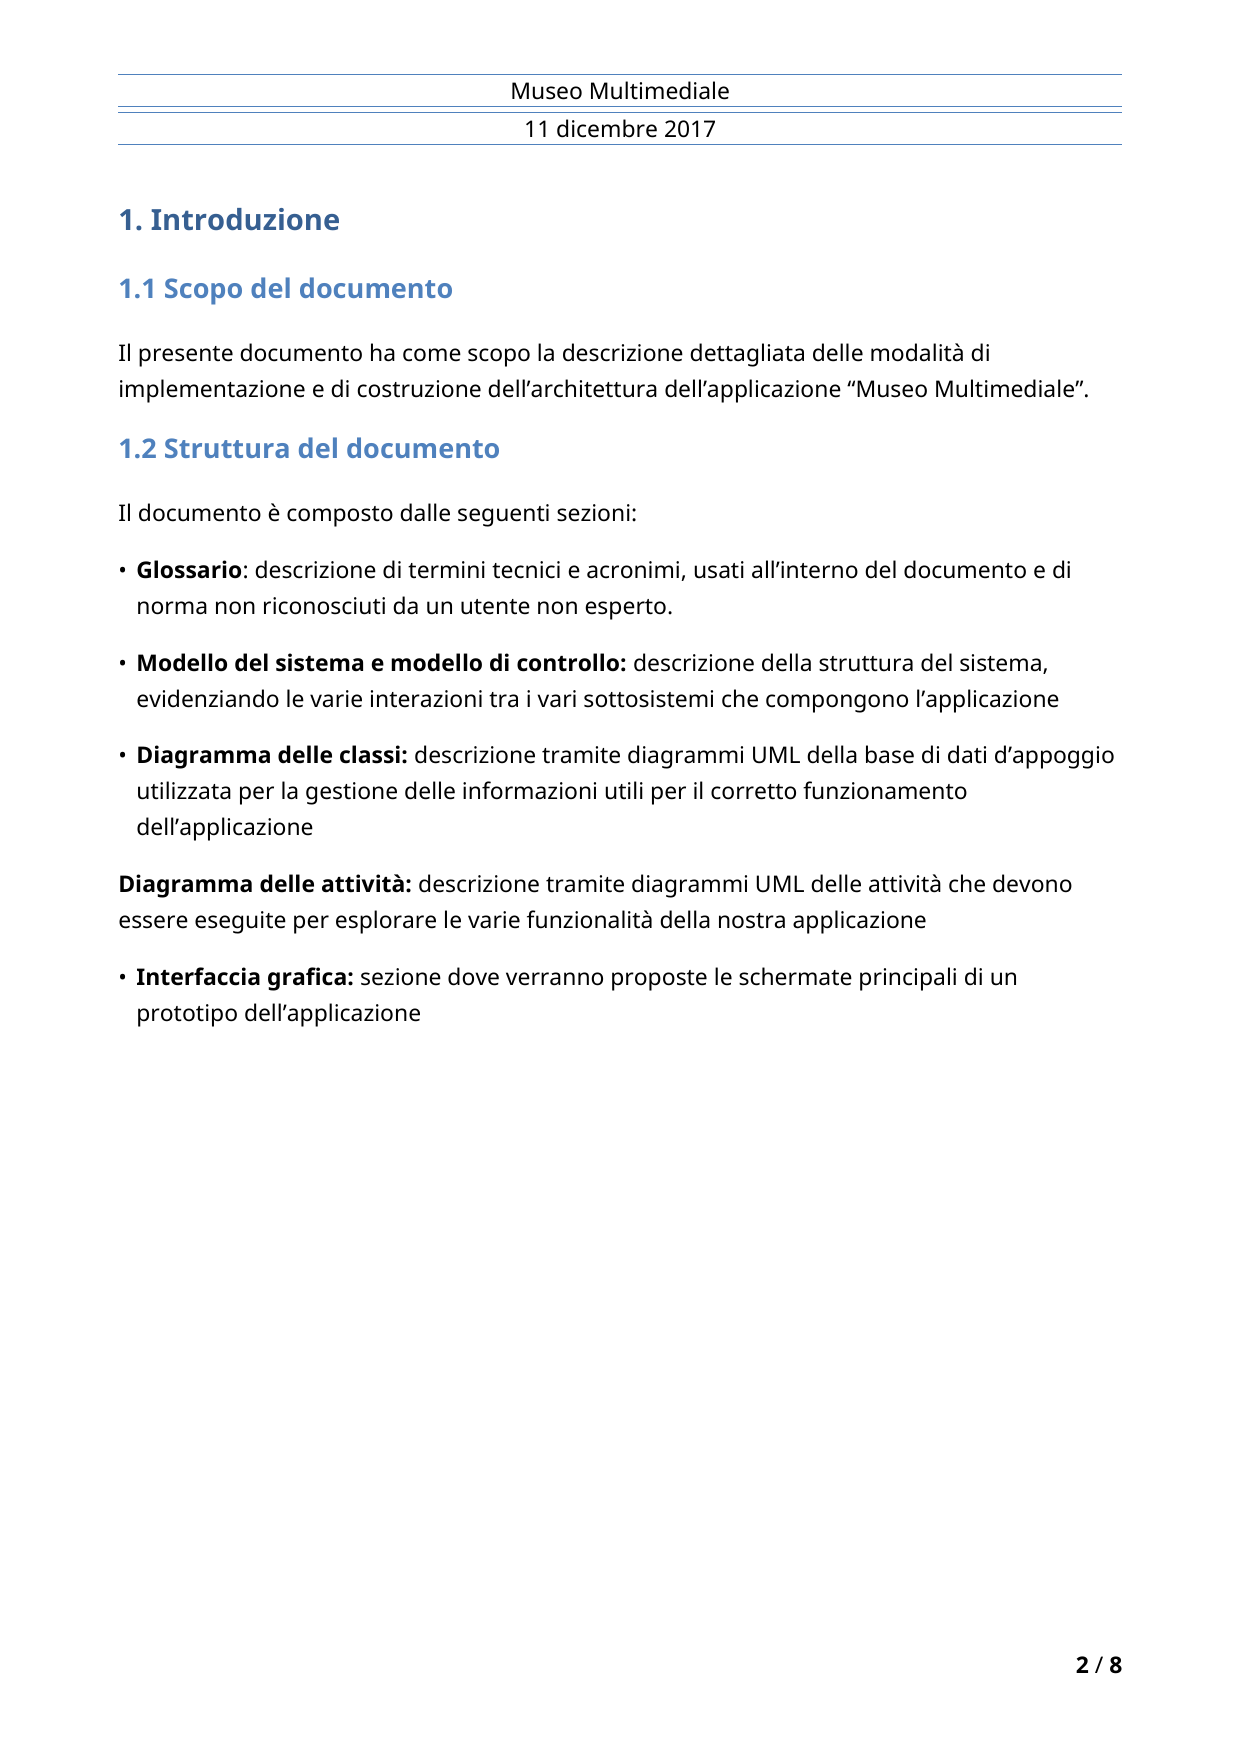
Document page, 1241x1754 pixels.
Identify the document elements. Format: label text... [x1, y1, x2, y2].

text Il presente documento ha come scopo la descrizione dettagliata delle modalità di implementazione e di costruzione dell’architettura dell’applicazione “Museo Multimediale”. [118, 337, 1122, 404]
list Glossario: descrizione di termini tecnici e acronimi, usati all’interno del documento e di norma non riconosciuti da un utente non esperto. [118, 554, 1122, 621]
text Diagramma delle attività: descrizione tramite diagrammi UML delle attività che devono essere eseguite per esplorare le varie funzionalità della nostra applicazione [118, 868, 1122, 935]
list Modello del sistema e modello di controllo: descrizione della struttura del sistema, evidenziando le varie interazioni tra i vari sottosistemi che compongono l’applicazione [118, 647, 1122, 714]
text Il documento è composto dalle seguenti sezioni: [118, 497, 1122, 528]
list Interfaccia grafica: sezione dove verranno proposte le schermate principali di un prototipo dell’applicazione [118, 961, 1122, 1028]
subtitle 1. Introduzione [118, 199, 1122, 239]
list Diagramma delle classi: descrizione tramite diagrammi UML della base di dati d’appoggio utilizzata per la gestione delle informazioni utili per il corretto funzionamento dell’applicazione [118, 739, 1122, 842]
subtitle 1.1 Scopo del documento [118, 270, 1122, 307]
subtitle 1.2 Struttura del documento [118, 430, 1122, 467]
